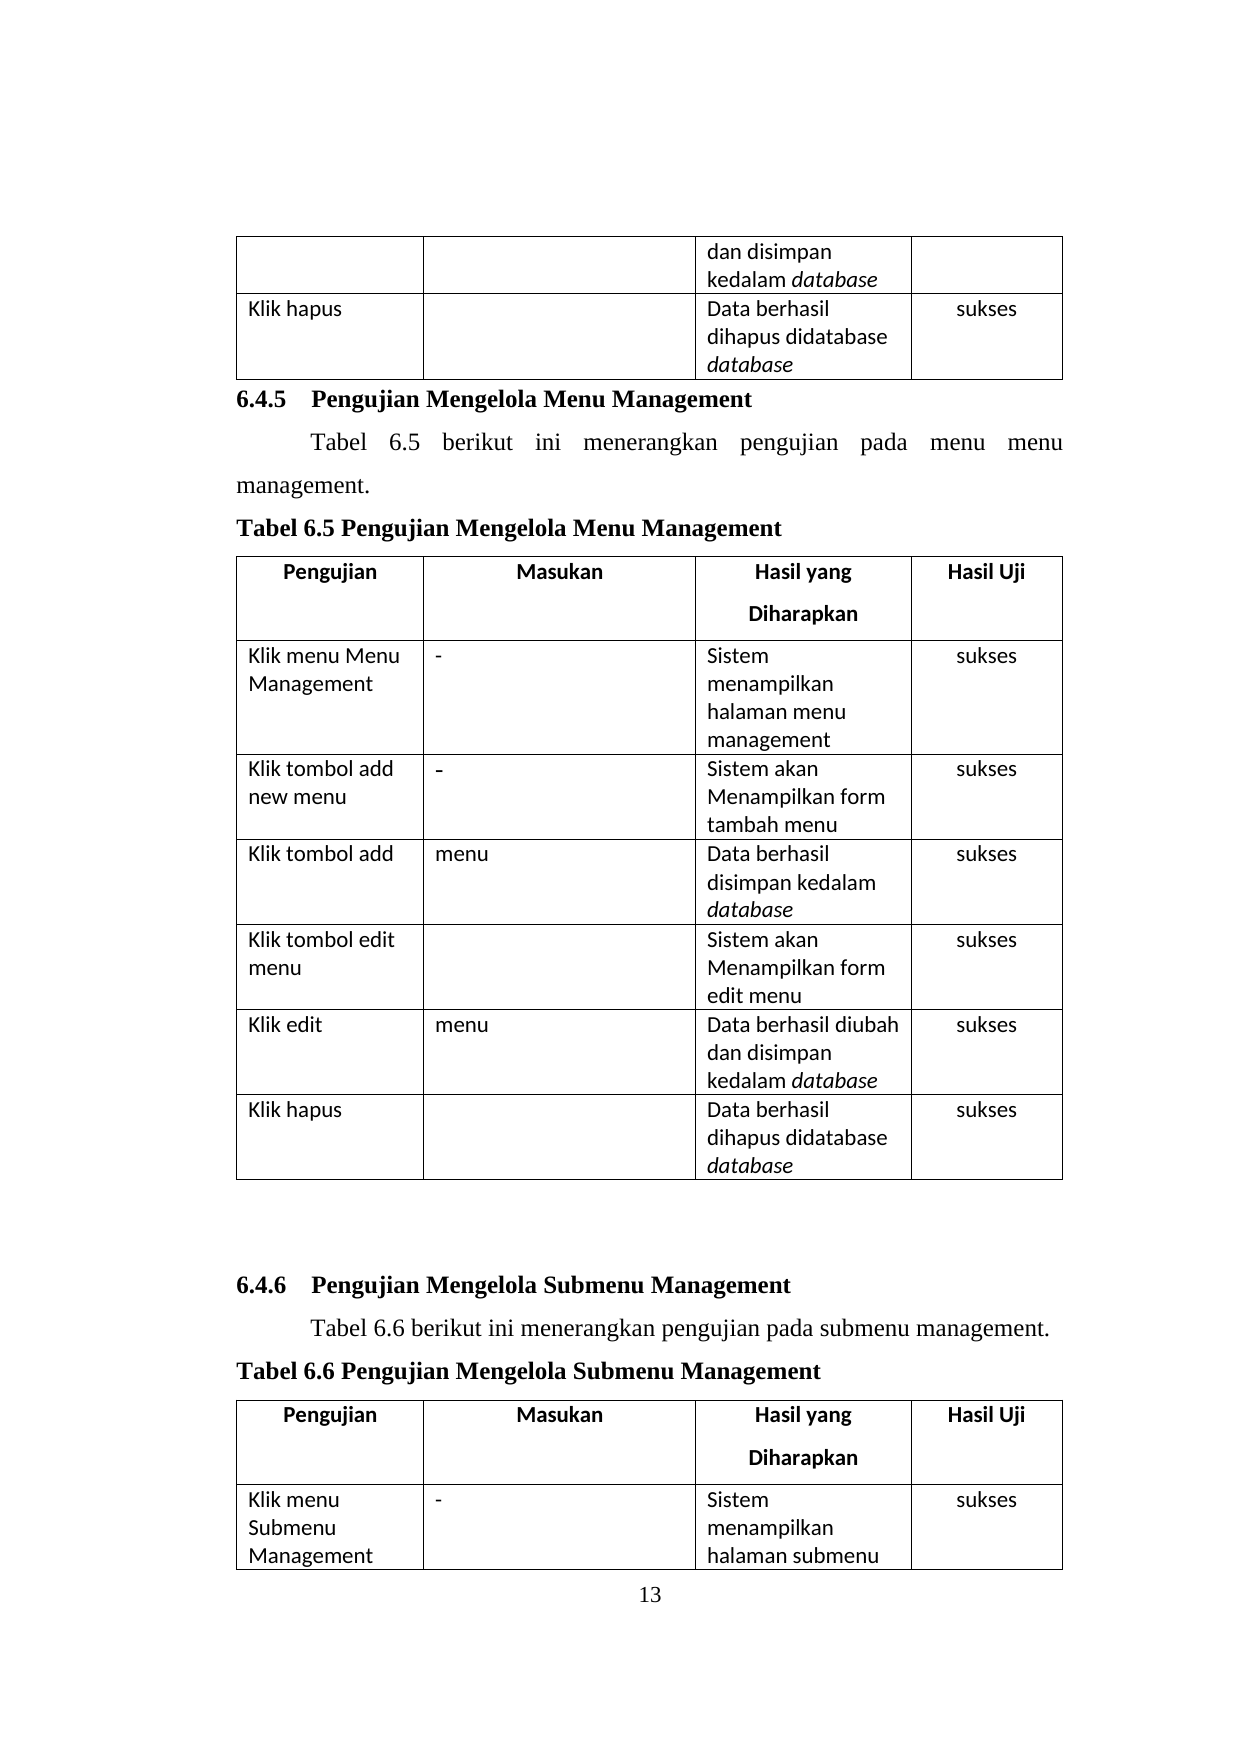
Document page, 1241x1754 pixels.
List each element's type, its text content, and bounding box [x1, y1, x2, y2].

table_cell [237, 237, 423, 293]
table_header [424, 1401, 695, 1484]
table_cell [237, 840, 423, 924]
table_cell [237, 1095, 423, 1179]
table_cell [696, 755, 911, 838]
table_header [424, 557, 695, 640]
text Tabel 6.6 Pengujian Mengelola Submenu Management [236, 1356, 1063, 1385]
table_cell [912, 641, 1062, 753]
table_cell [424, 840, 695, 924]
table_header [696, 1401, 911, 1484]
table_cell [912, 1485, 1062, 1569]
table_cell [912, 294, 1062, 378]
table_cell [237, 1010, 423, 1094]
text Tabel 6.5 Pengujian Mengelola Menu Management [236, 513, 1063, 542]
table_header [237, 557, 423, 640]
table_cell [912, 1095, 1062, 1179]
text Tabel 6.5 berikut ini menerangkan pengujian pada menu menu management. [236, 427, 1063, 499]
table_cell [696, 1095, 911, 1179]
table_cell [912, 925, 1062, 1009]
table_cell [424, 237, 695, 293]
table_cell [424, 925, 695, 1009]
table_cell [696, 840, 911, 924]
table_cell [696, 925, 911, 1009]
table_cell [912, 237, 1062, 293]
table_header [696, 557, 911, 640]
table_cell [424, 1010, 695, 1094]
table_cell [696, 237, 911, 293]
text Tabel 6.6 berikut ini menerangkan pengujian pada submenu management. [236, 1313, 1063, 1342]
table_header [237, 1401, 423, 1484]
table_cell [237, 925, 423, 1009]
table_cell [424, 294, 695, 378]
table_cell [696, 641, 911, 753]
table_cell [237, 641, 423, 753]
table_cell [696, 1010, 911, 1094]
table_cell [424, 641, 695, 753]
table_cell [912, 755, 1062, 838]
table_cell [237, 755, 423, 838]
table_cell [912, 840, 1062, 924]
subtitle Pengujian Mengelola Menu Management [236, 384, 1063, 412]
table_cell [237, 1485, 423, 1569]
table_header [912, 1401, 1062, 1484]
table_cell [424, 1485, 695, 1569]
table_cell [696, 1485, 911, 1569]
subtitle Pengujian Mengelola Submenu Management [236, 1270, 1063, 1299]
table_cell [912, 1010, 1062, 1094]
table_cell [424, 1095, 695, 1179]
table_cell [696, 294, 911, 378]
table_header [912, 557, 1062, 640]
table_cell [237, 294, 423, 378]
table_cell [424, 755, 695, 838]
